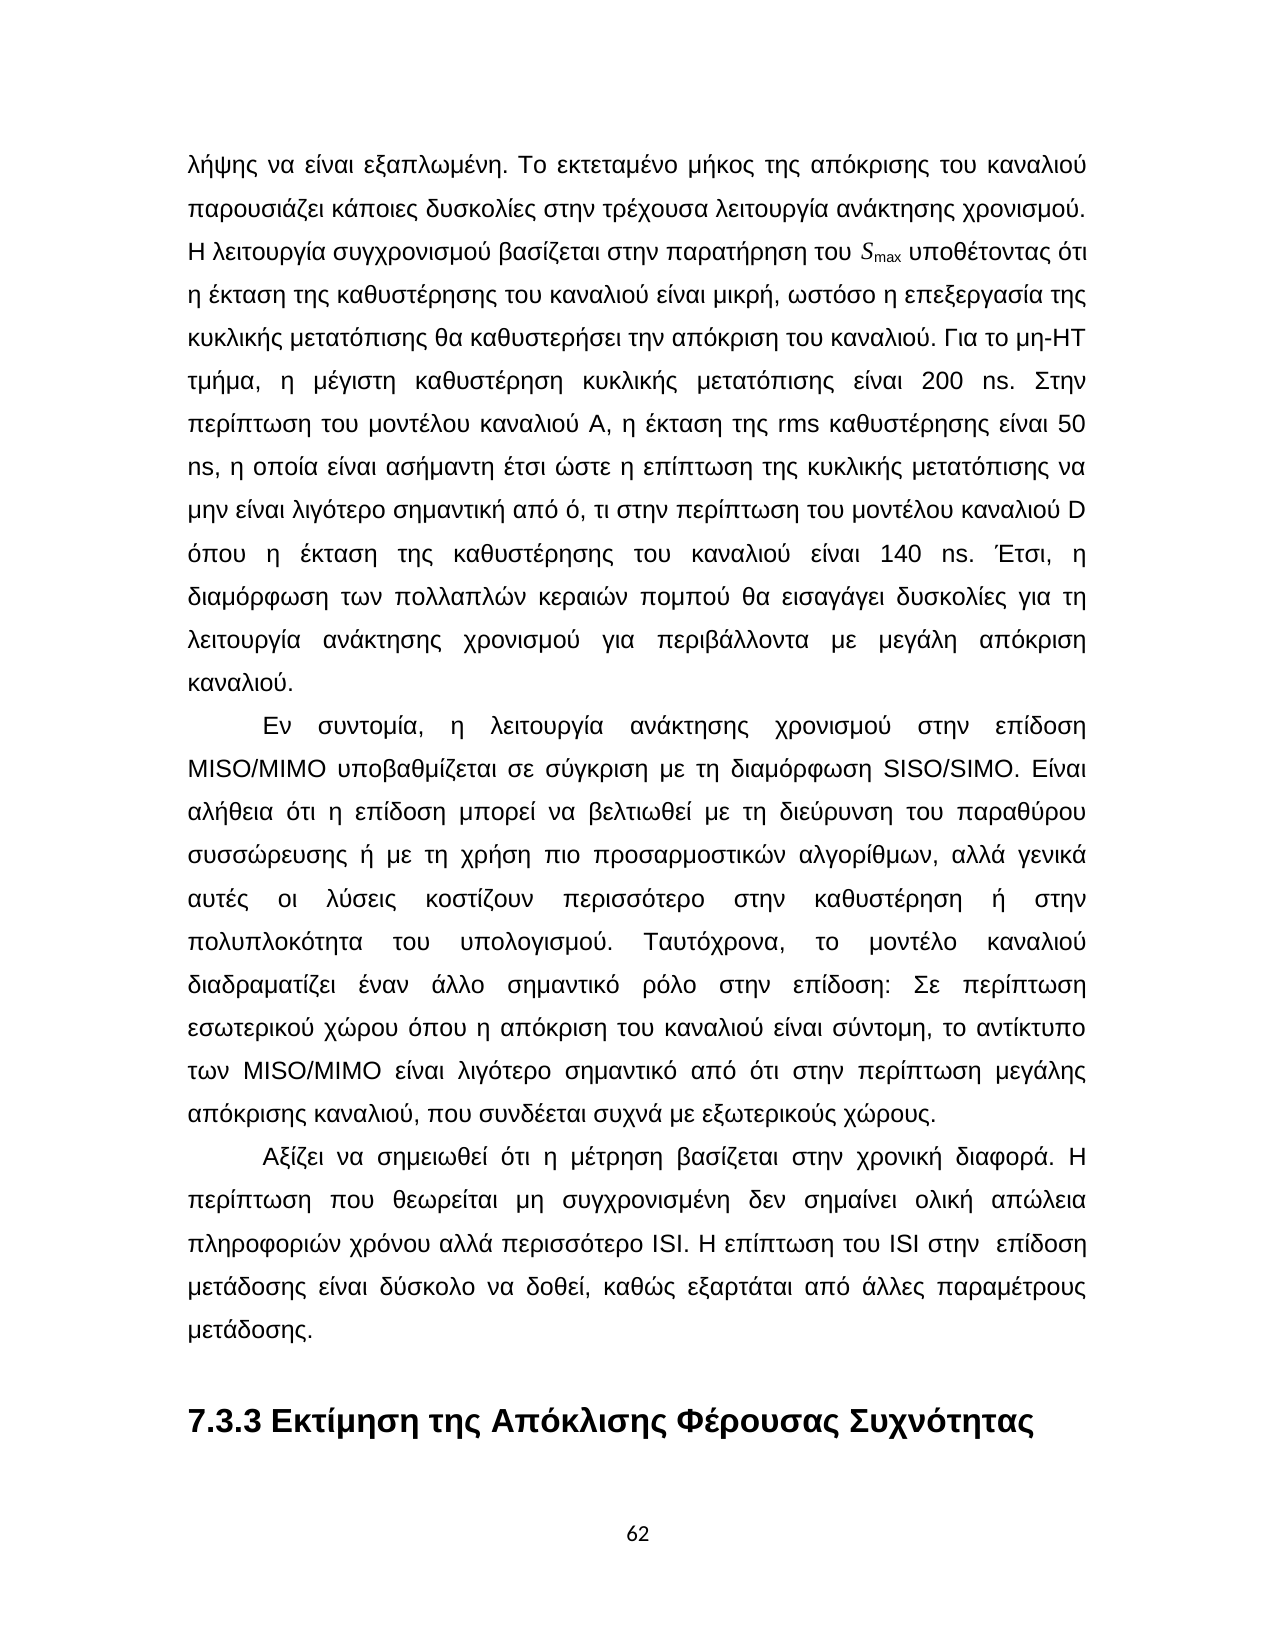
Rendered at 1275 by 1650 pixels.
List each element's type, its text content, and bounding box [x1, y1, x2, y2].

text 7.3.3 Εκτίμηση της Απόκλισης Φέρουσας Συχνότητας [187, 1401, 1087, 1439]
text Αξίζει να σημειωθεί ότι η μέτρηση βασίζεται στην χρονική διαφορά. Η περίπτωση που θεωρείται μη συγχρονισμένη δεν σημαίνει ολική απώλεια πληροφοριών χρόνου αλλά περισσότερο ΙSI. Η επίπτωση του ISI στην επίδοση μετάδοσης είναι δύσκολο να δοθεί, καθώς εξαρτάται από άλλες παραμέτρους μετάδοσης. [187, 1142, 1087, 1343]
text Εν συντομία, η λειτουργία ανάκτησης χρονισμού στην επίδοση MISO/MIMO υποβαθμίζεται σε σύγκριση με τη διαμόρφωση SISO/SIMO. Είναι αλήθεια ότι η επίδοση μπορεί να βελτιωθεί με τη διεύρυνση του παραθύρου συσσώρευσης ή με τη χρήση πιο προσαρμοστικών αλγορίθμων, αλλά γενικά αυτές οι λύσεις κοστίζουν περισσότερο στην καθυστέρηση ή στην πολυπλοκότητα του υπολογισμού. Ταυτόχρονα, το μοντέλο καναλιού διαδραματίζει έναν άλλο σημαντικό ρόλο στην επίδοση: Σε περίπτωση εσωτερικού χώρου όπου η απόκριση του καναλιού είναι σύντομη, το αντίκτυπο των MISO/MIMO είναι λιγότερο σημαντικό από ότι στην περίπτωση μεγάλης απόκρισης καναλιού, που συνδέεται συχνά με εξωτερικούς χώρους. [187, 711, 1087, 1128]
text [187, 150, 1087, 697]
